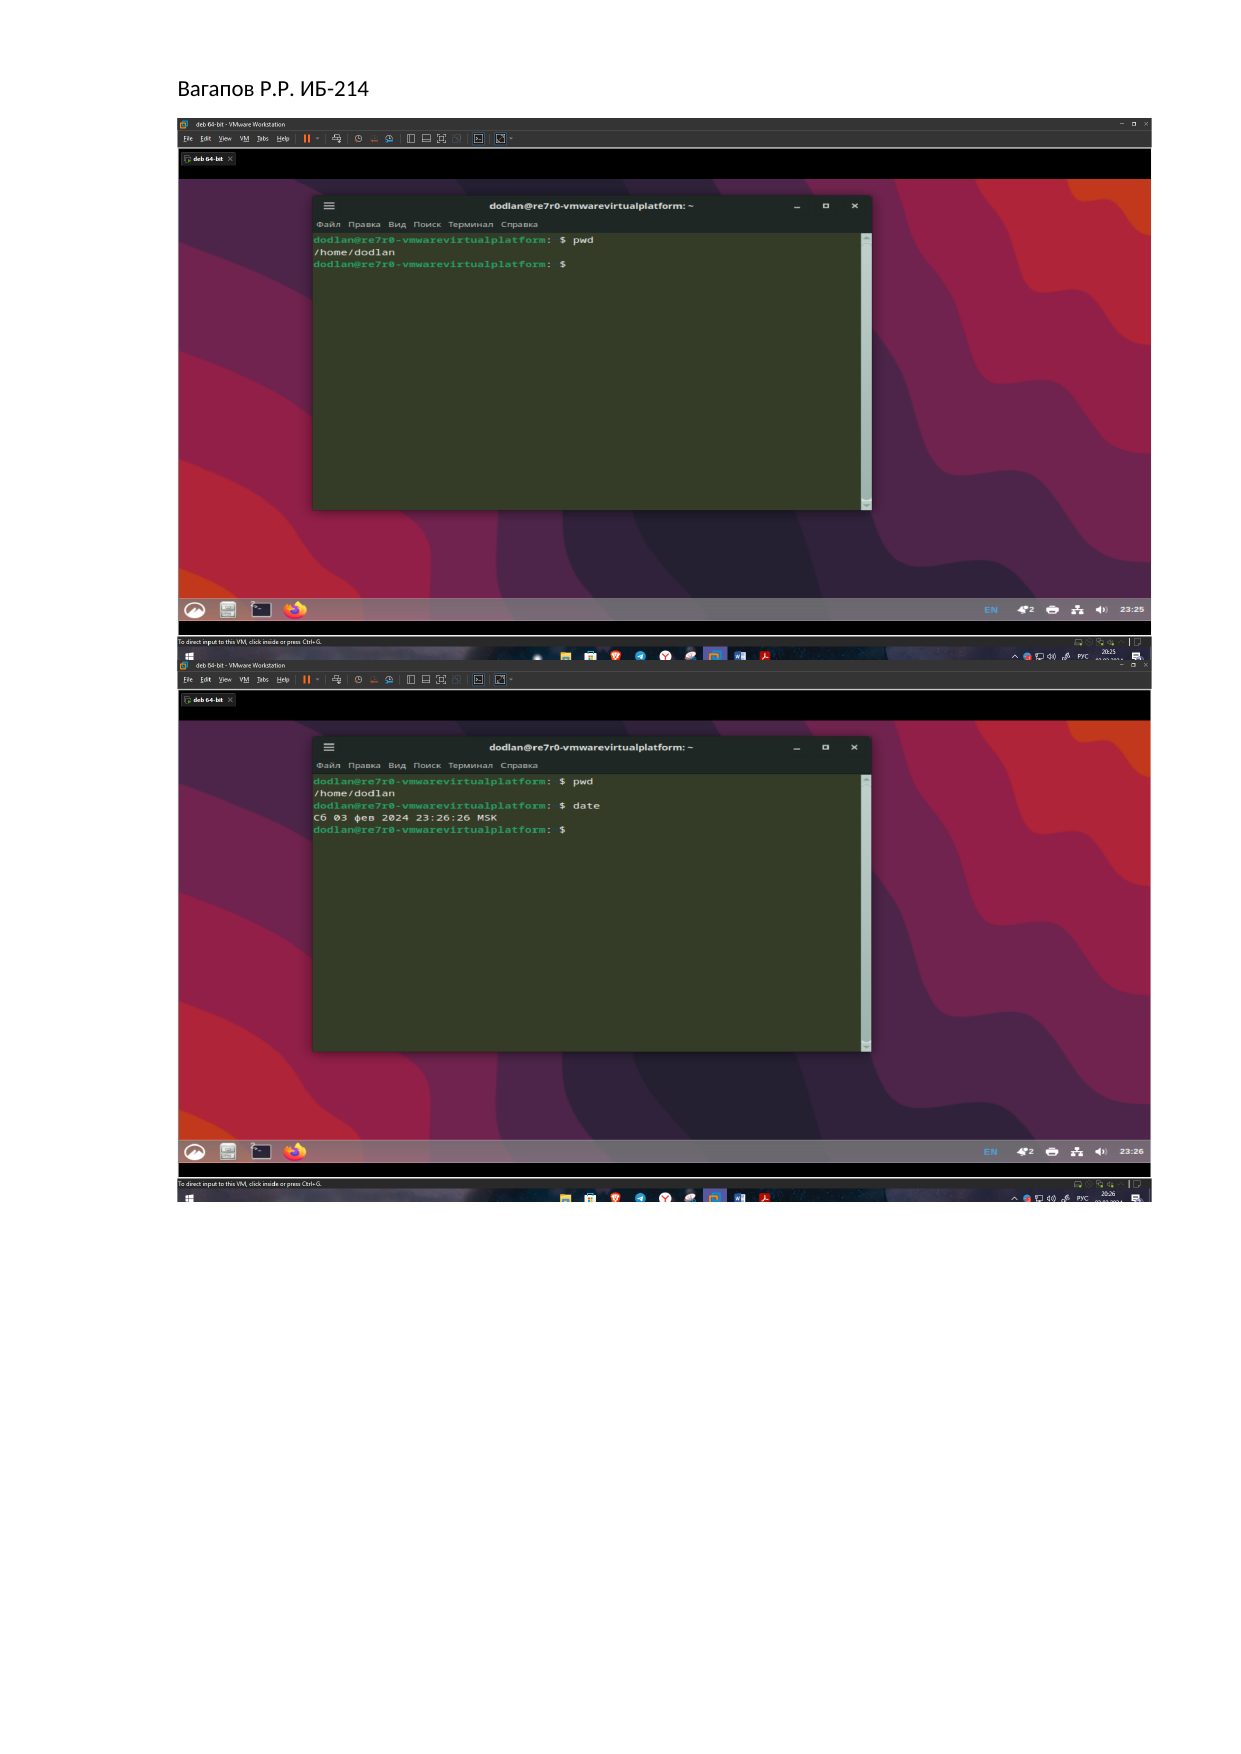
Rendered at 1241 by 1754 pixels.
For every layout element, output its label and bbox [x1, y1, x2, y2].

picture [177, 118, 1152, 1202]
